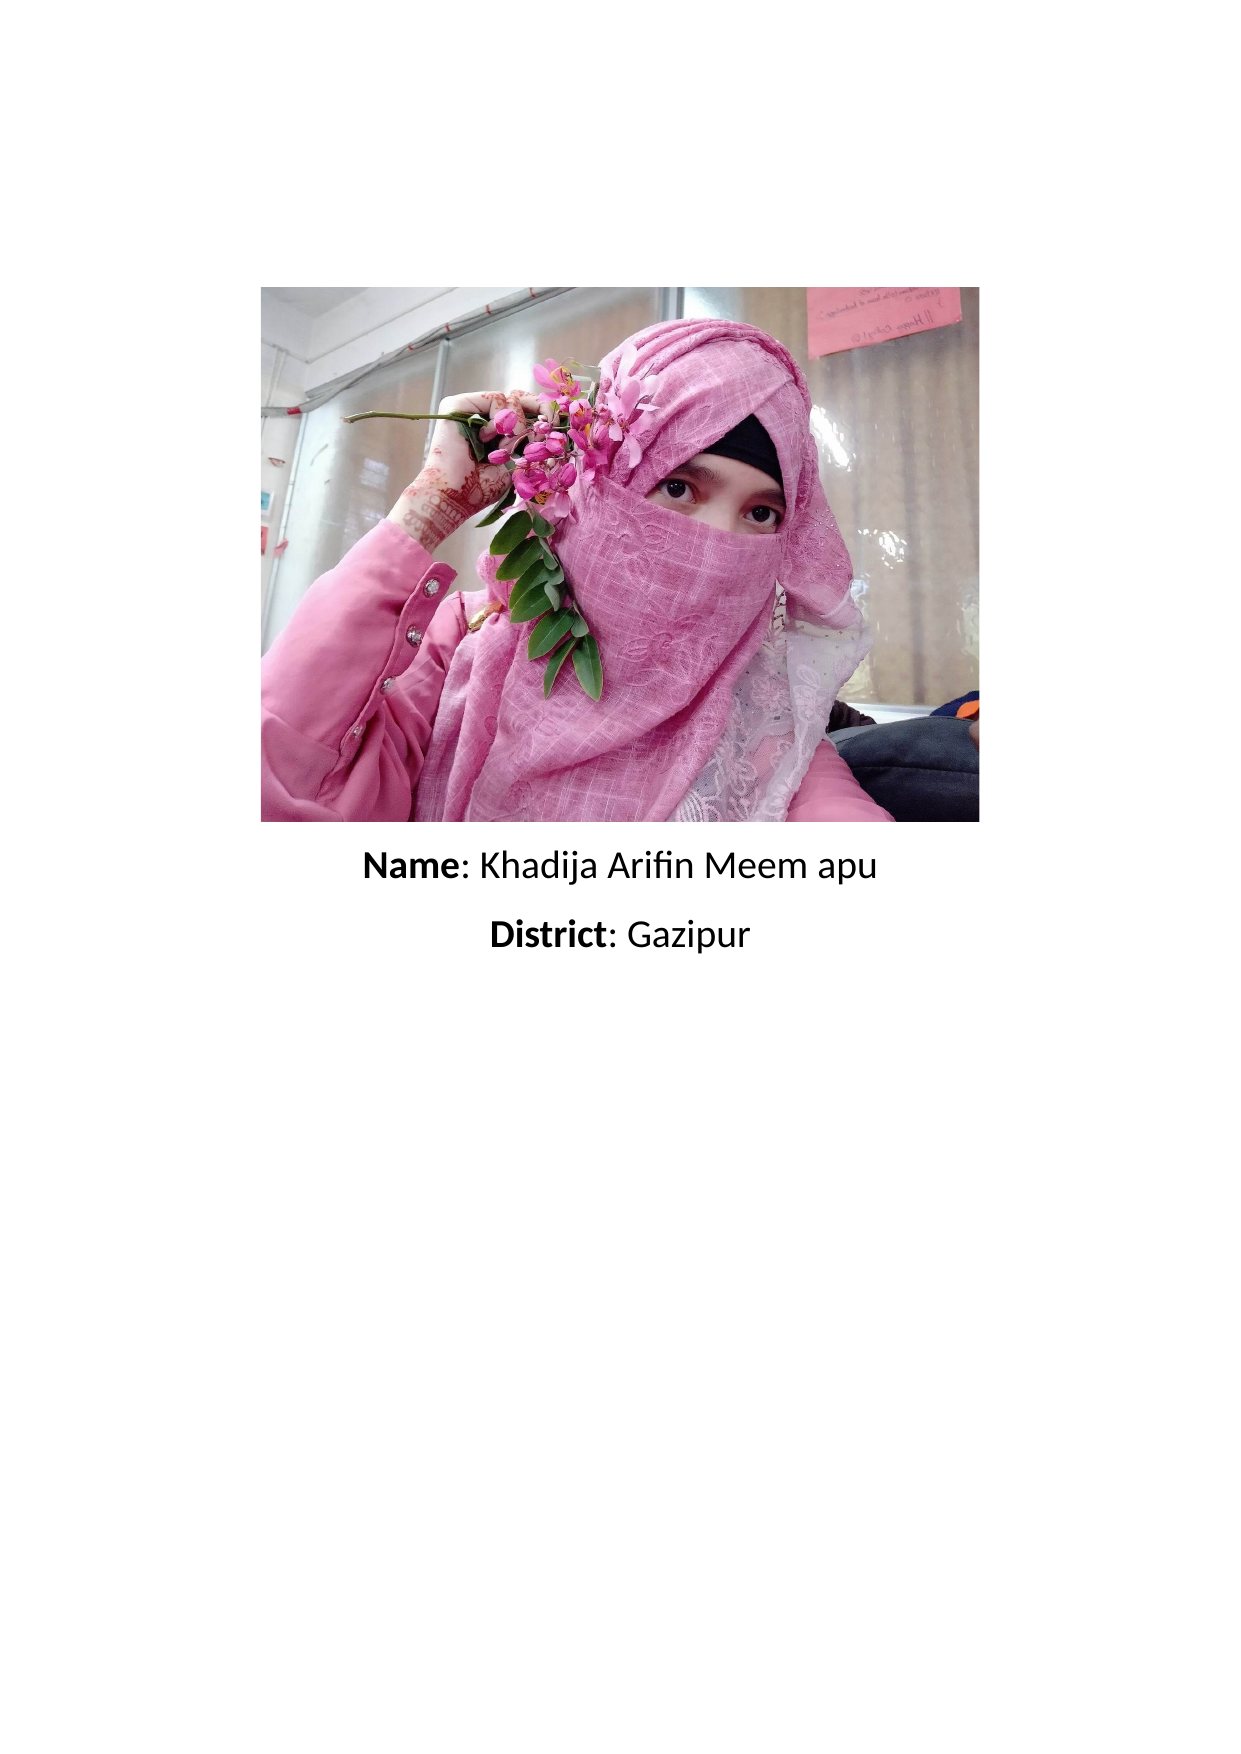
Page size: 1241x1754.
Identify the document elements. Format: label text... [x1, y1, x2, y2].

text District: Gazipur [150, 909, 1090, 957]
picture [260, 287, 980, 822]
text Name: Khadija Arifin Meem apu [150, 840, 1090, 888]
